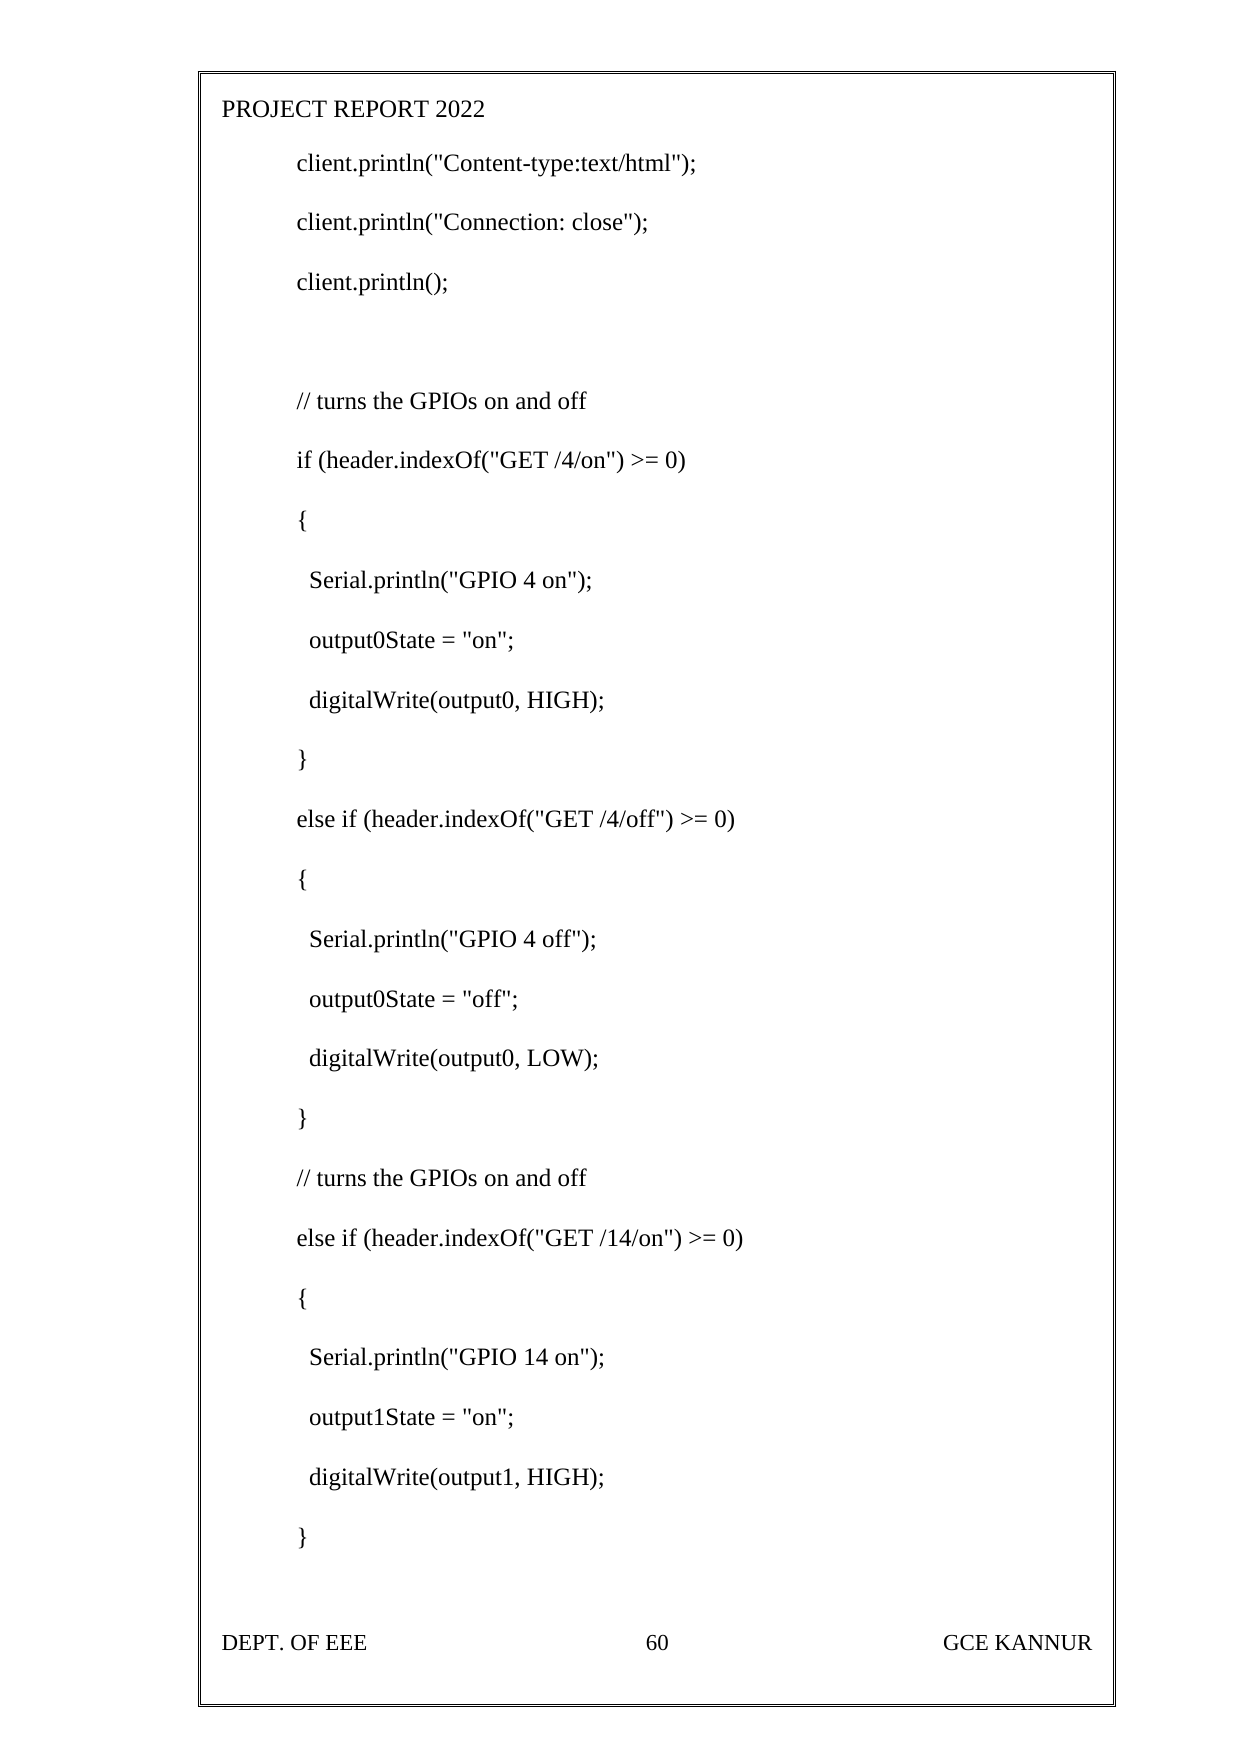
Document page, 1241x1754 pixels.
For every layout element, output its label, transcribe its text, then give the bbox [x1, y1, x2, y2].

text digitalWrite(output0, LOW); [221, 1043, 1092, 1072]
text // turns the GPIOs on and off [221, 1163, 1092, 1192]
text client.println("Content-type:text/html"); [221, 148, 1092, 176]
text Serial.println("GPIO 14 on"); [221, 1342, 1092, 1371]
text else if (header.indexOf("GET /14/on") >= 0) [221, 1223, 1092, 1252]
text { [221, 864, 1092, 893]
text else if (header.indexOf("GET /4/off") >= 0) [221, 804, 1092, 833]
text output1State = "on"; [221, 1402, 1092, 1431]
text client.println("Connection: close"); [221, 207, 1092, 236]
text digitalWrite(output1, HIGH); [221, 1462, 1092, 1491]
text client.println(); [221, 267, 1092, 296]
text Serial.println("GPIO 4 off"); [221, 924, 1092, 953]
text } [221, 1522, 1092, 1551]
text Serial.println("GPIO 4 on"); [221, 565, 1092, 594]
text if (header.indexOf("GET /4/on") >= 0) [221, 446, 1092, 474]
text } [221, 744, 1092, 773]
text { [221, 505, 1092, 534]
text // turns the GPIOs on and off [221, 386, 1092, 414]
text output0State = "off"; [221, 984, 1092, 1012]
text { [221, 1283, 1092, 1311]
text digitalWrite(output0, HIGH); [221, 685, 1092, 713]
text output0State = "on"; [221, 625, 1092, 654]
text } [221, 1103, 1092, 1132]
